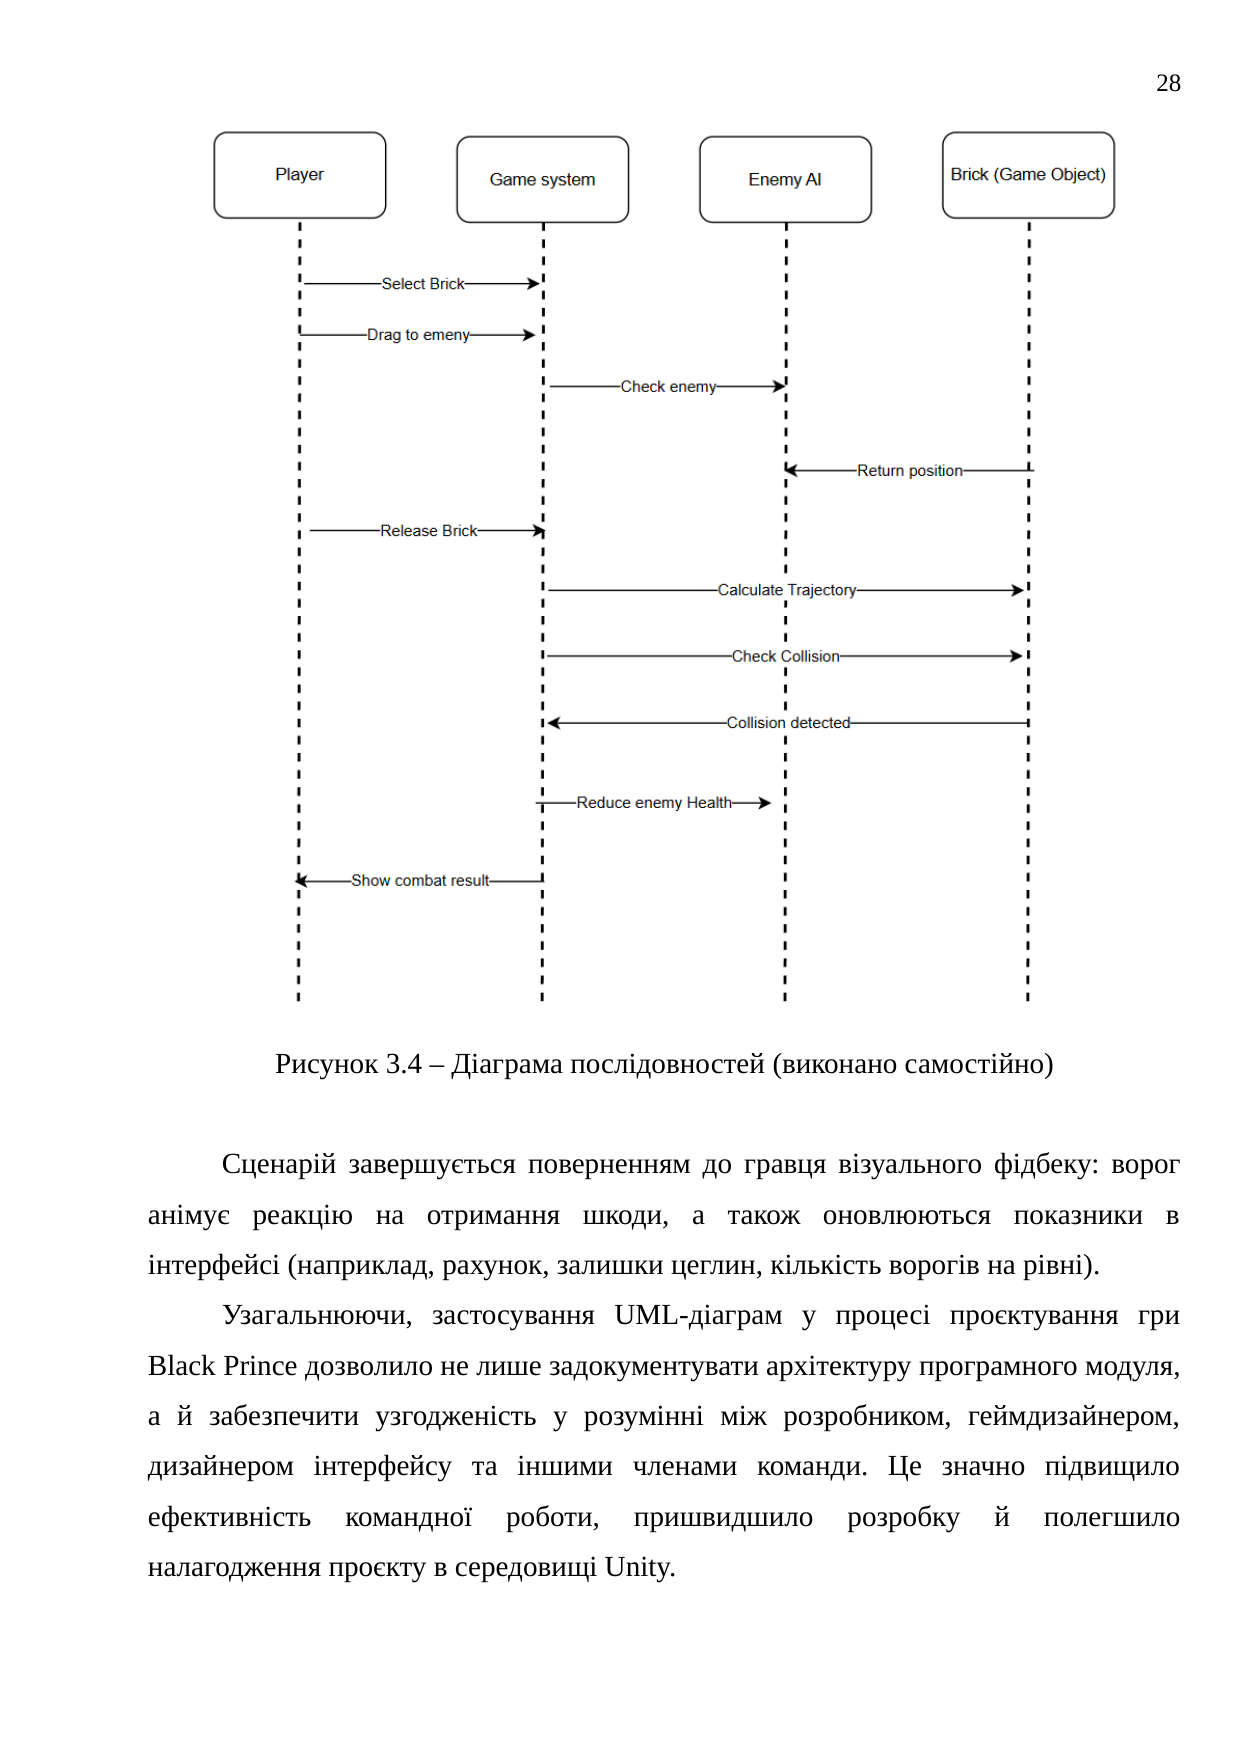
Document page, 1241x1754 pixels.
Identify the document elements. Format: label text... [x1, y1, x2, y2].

text Узагальнюючи, застосування UML-діаграм у процесі проєктування гри Black Prince дозволило не лише задокументувати архітектуру програмного модуля, а й забезпечити узгодженість у розумінні між розробником, геймдизайнером, дизайнером інтерфейсу та іншими членами команди. Це значно підвищило ефективність командної роботи, пришвидшило розробку й полегшило налагодження проєкту в середовищі Unity. [148, 1297, 1181, 1582]
picture [198, 118, 1131, 1029]
text Сценарій завершується поверненням до гравця візуального фідбеку: ворог анімує реакцію на отримання шкоди, а також оновлюються показники в інтерфейсі (наприклад, рахунок, залишки цеглин, кількість ворогів на рівні). [148, 1146, 1181, 1281]
